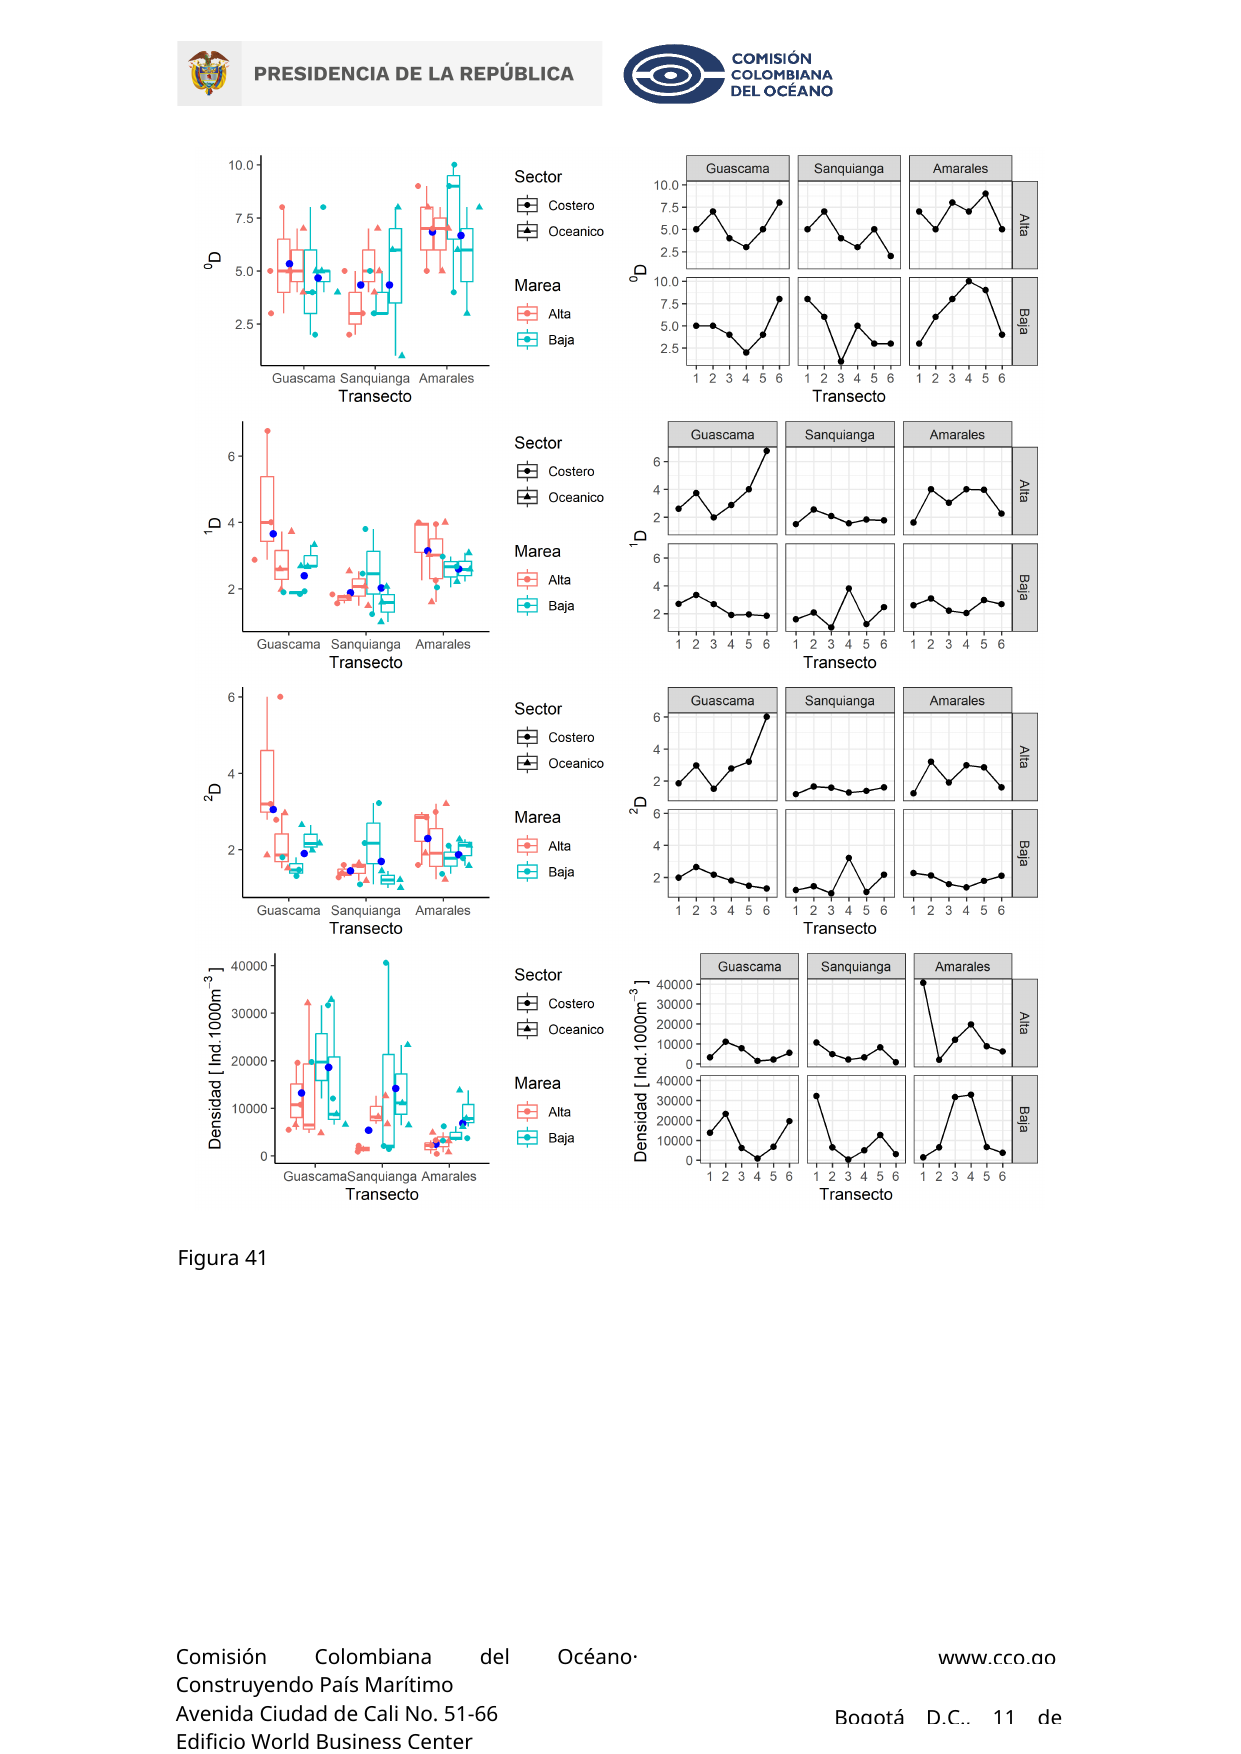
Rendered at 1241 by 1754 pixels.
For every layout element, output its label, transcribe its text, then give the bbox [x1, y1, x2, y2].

text Figura 41 [177, 1243, 1063, 1272]
picture [642, 42, 824, 107]
picture [195, 147, 1046, 1211]
picture [177, 41, 603, 106]
